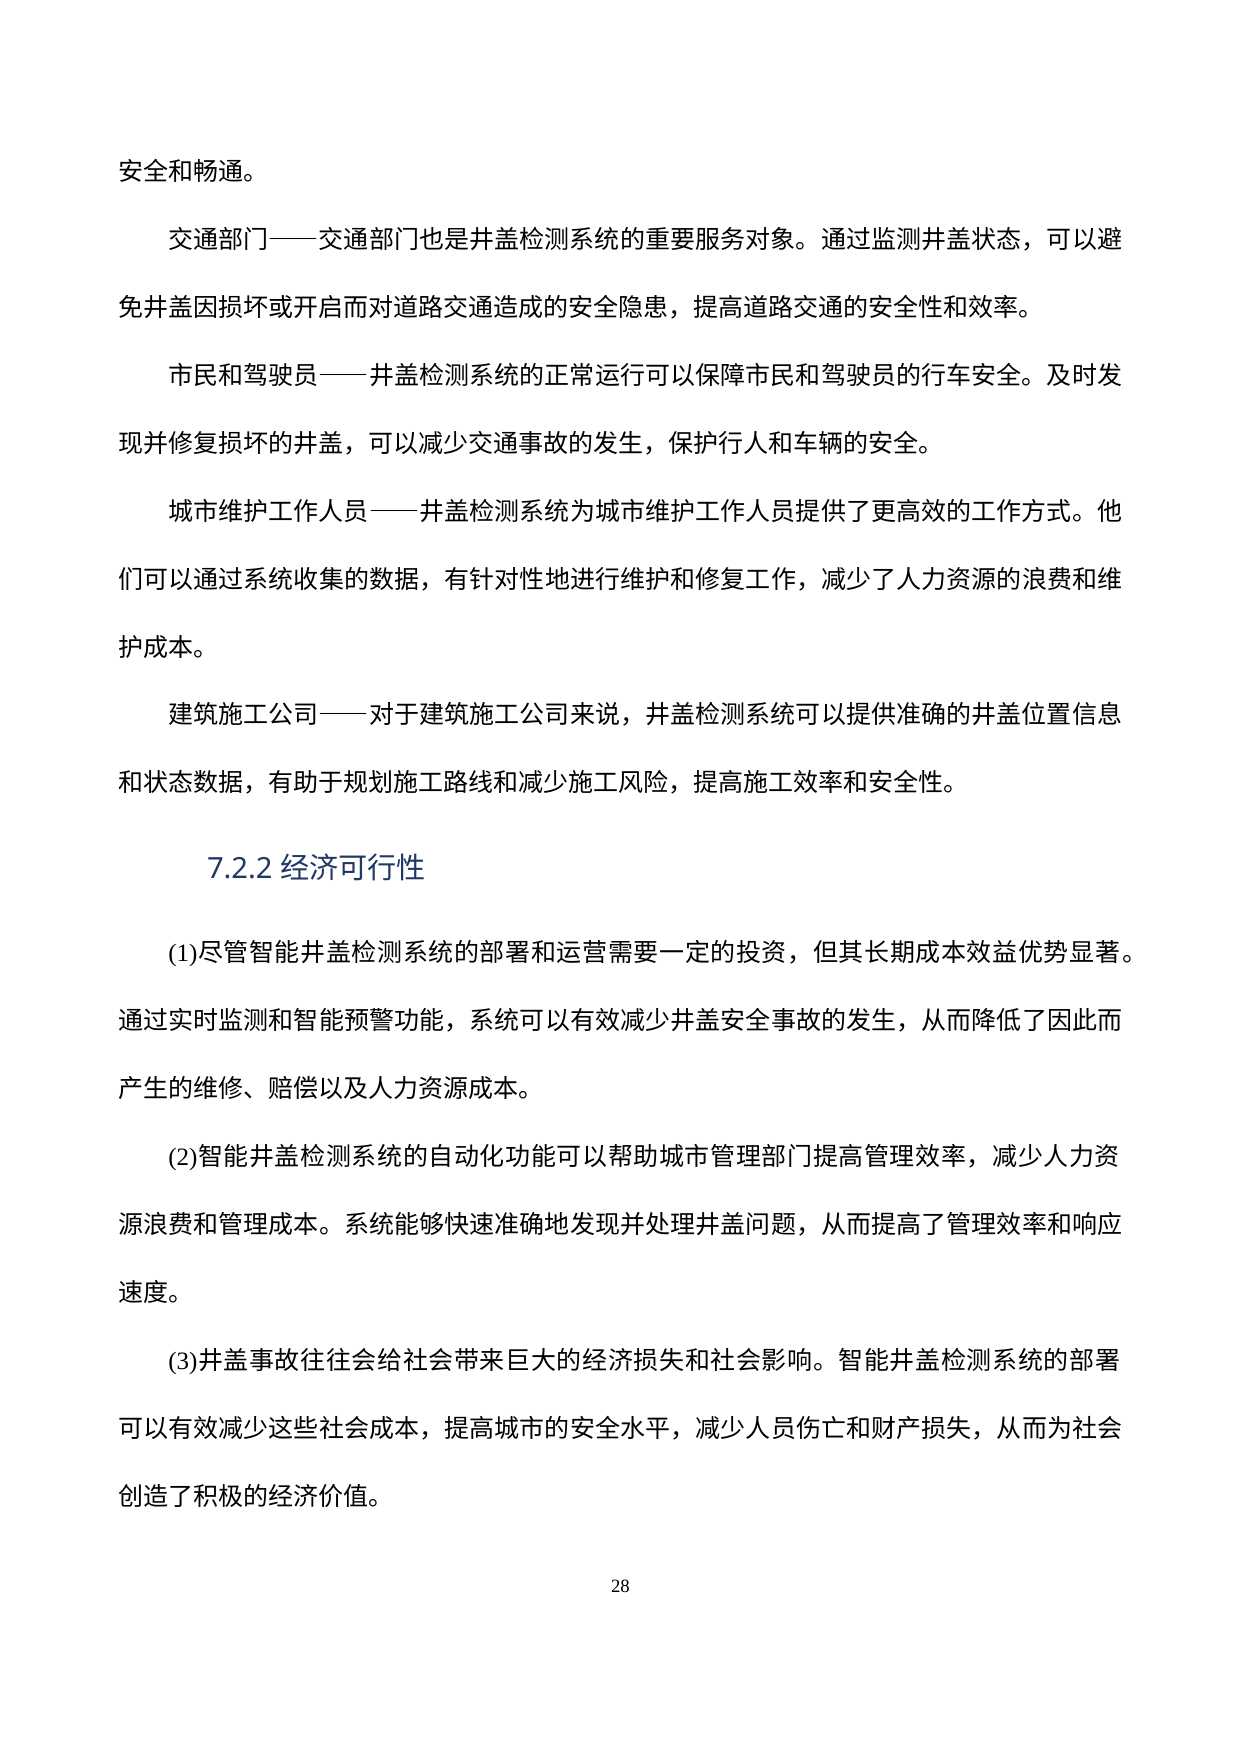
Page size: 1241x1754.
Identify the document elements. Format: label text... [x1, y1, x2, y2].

text (1)尽管智能井盖检测系统的部署和运营需要一定的投资，但其长期成本效益优势显著。通过实时监测和智能预警功能，系统可以有效减少井盖安全事故的发生，从而降低了因此而产生的维修、赔偿以及人力资源成本。 [118, 917, 1122, 1121]
subtitle 经济可行性 [207, 832, 1122, 900]
text (3)井盖事故往往会给社会带来巨大的经济损失和社会影响。智能井盖检测系统的部署可以有效减少这些社会成本，提高城市的安全水平，减少人员伤亡和财产损失，从而为社会创造了积极的经济价值。 [118, 1324, 1122, 1528]
text 建筑施工公司——对于建筑施工公司来说，井盖检测系统可以提供准确的井盖位置信息和状态数据，有助于规划施工路线和减少施工风险，提高施工效率和安全性。 [118, 679, 1122, 815]
text 城市维护工作人员——井盖检测系统为城市维护工作人员提供了更高效的工作方式。他们可以通过系统收集的数据，有针对性地进行维护和修复工作，减少了人力资源的浪费和维护成本。 [118, 475, 1122, 679]
text 交通部门——交通部门也是井盖检测系统的重要服务对象。通过监测井盖状态，可以避免井盖因损坏或开启而对道路交通造成的安全隐患，提高道路交通的安全性和效率。 [118, 204, 1122, 339]
text 市民和驾驶员——井盖检测系统的正常运行可以保障市民和驾驶员的行车安全。及时发现并修复损坏的井盖，可以减少交通事故的发生，保护行人和车辆的安全。 [118, 339, 1122, 475]
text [118, 136, 1122, 204]
text (2)智能井盖检测系统的自动化功能可以帮助城市管理部门提高管理效率，减少人力资源浪费和管理成本。系统能够快速准确地发现并处理井盖问题，从而提高了管理效率和响应速度。 [118, 1121, 1122, 1324]
